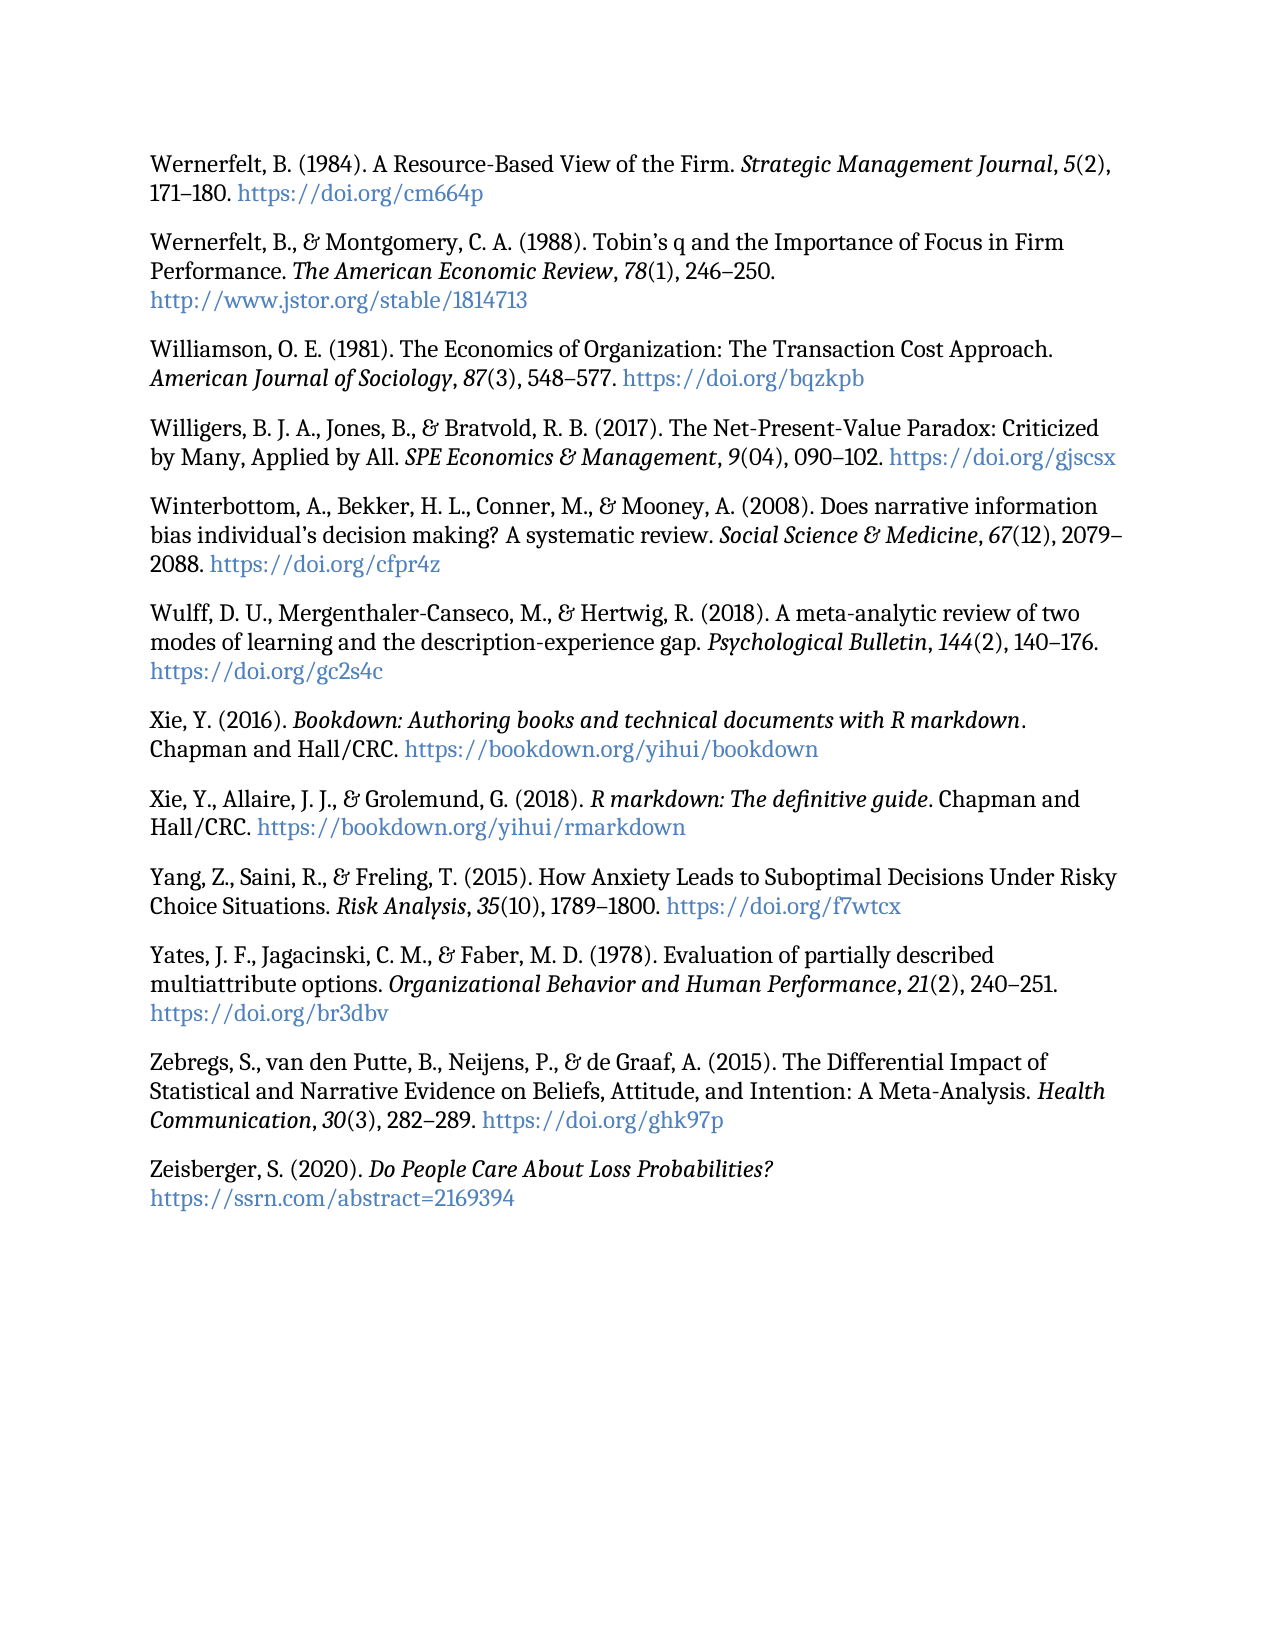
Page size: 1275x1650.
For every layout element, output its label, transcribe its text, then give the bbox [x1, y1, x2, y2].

text Zebregs, S., van den Putte, B., Neijens, P., & de Graaf, A. (2015). The Differential Impact of Statistical and Narrative Evidence on Beliefs, Attitude, and Intention: A Meta-Analysis. Health Communication, 30(3), 282–289. https://doi.org/ghk97p [150, 1048, 1125, 1134]
text Xie, Y., Allaire, J. J., & Grolemund, G. (2018). R markdown: The definitive guide. Chapman and Hall/CRC. https://bookdown.org/yihui/rmarkdown [150, 784, 1125, 842]
text Wernerfelt, B., & Montgomery, C. A. (1988). Tobin’s q and the Importance of Focus in Firm Performance. The American Economic Review, 78(1), 246–250. http://www.jstor.org/stable/1814713 [150, 228, 1125, 314]
text Willigers, B. J. A., Jones, B., & Bratvold, R. B. (2017). The Net-Present-Value Paradox: Criticized by Many, Applied by All. SPE Economics & Management, 9(04), 090–102. https://doi.org/gjscsx [150, 414, 1125, 471]
text Yates, J. F., Jagacinski, C. M., & Faber, M. D. (1978). Evaluation of partially described multiattribute options. Organizational Behavior and Human Performance, 21(2), 240–251. https://doi.org/br3dbv [150, 941, 1125, 1027]
text Wulff, D. U., Mergenthaler-Canseco, M., & Hertwig, R. (2018). A meta-analytic review of two modes of learning and the description-experience gap. Psychological Bulletin, 144(2), 140–176. https://doi.org/gc2s4c [150, 599, 1125, 685]
text Wernerfelt, B. (1984). A Resource-Based View of the Firm. Strategic Management Journal, 5(2), 171–180. https://doi.org/cm664p [150, 150, 1125, 207]
text Winterbottom, A., Bekker, H. L., Conner, M., & Mooney, A. (2008). Does narrative information bias individual’s decision making? A systematic review. Social Science & Medicine, 67(12), 2079–2088. https://doi.org/cfpr4z [150, 492, 1125, 578]
text Xie, Y. (2016). Bookdown: Authoring books and technical documents with R markdown. Chapman and Hall/CRC. https://bookdown.org/yihui/bookdown [150, 706, 1125, 764]
text Yang, Z., Saini, R., & Freling, T. (2015). How Anxiety Leads to Suboptimal Decisions Under Risky Choice Situations. Risk Analysis, 35(10), 1789–1800. https://doi.org/f7wtcx [150, 863, 1125, 920]
text Zeisberger, S. (2020). Do People Care About Loss Probabilities? https://ssrn.com/abstract=2169394 [150, 1155, 1125, 1213]
text Williamson, O. E. (1981). The Economics of Organization: The Transaction Cost Approach. American Journal of Sociology, 87(3), 548–577. https://doi.org/bqzkpb [150, 335, 1125, 393]
